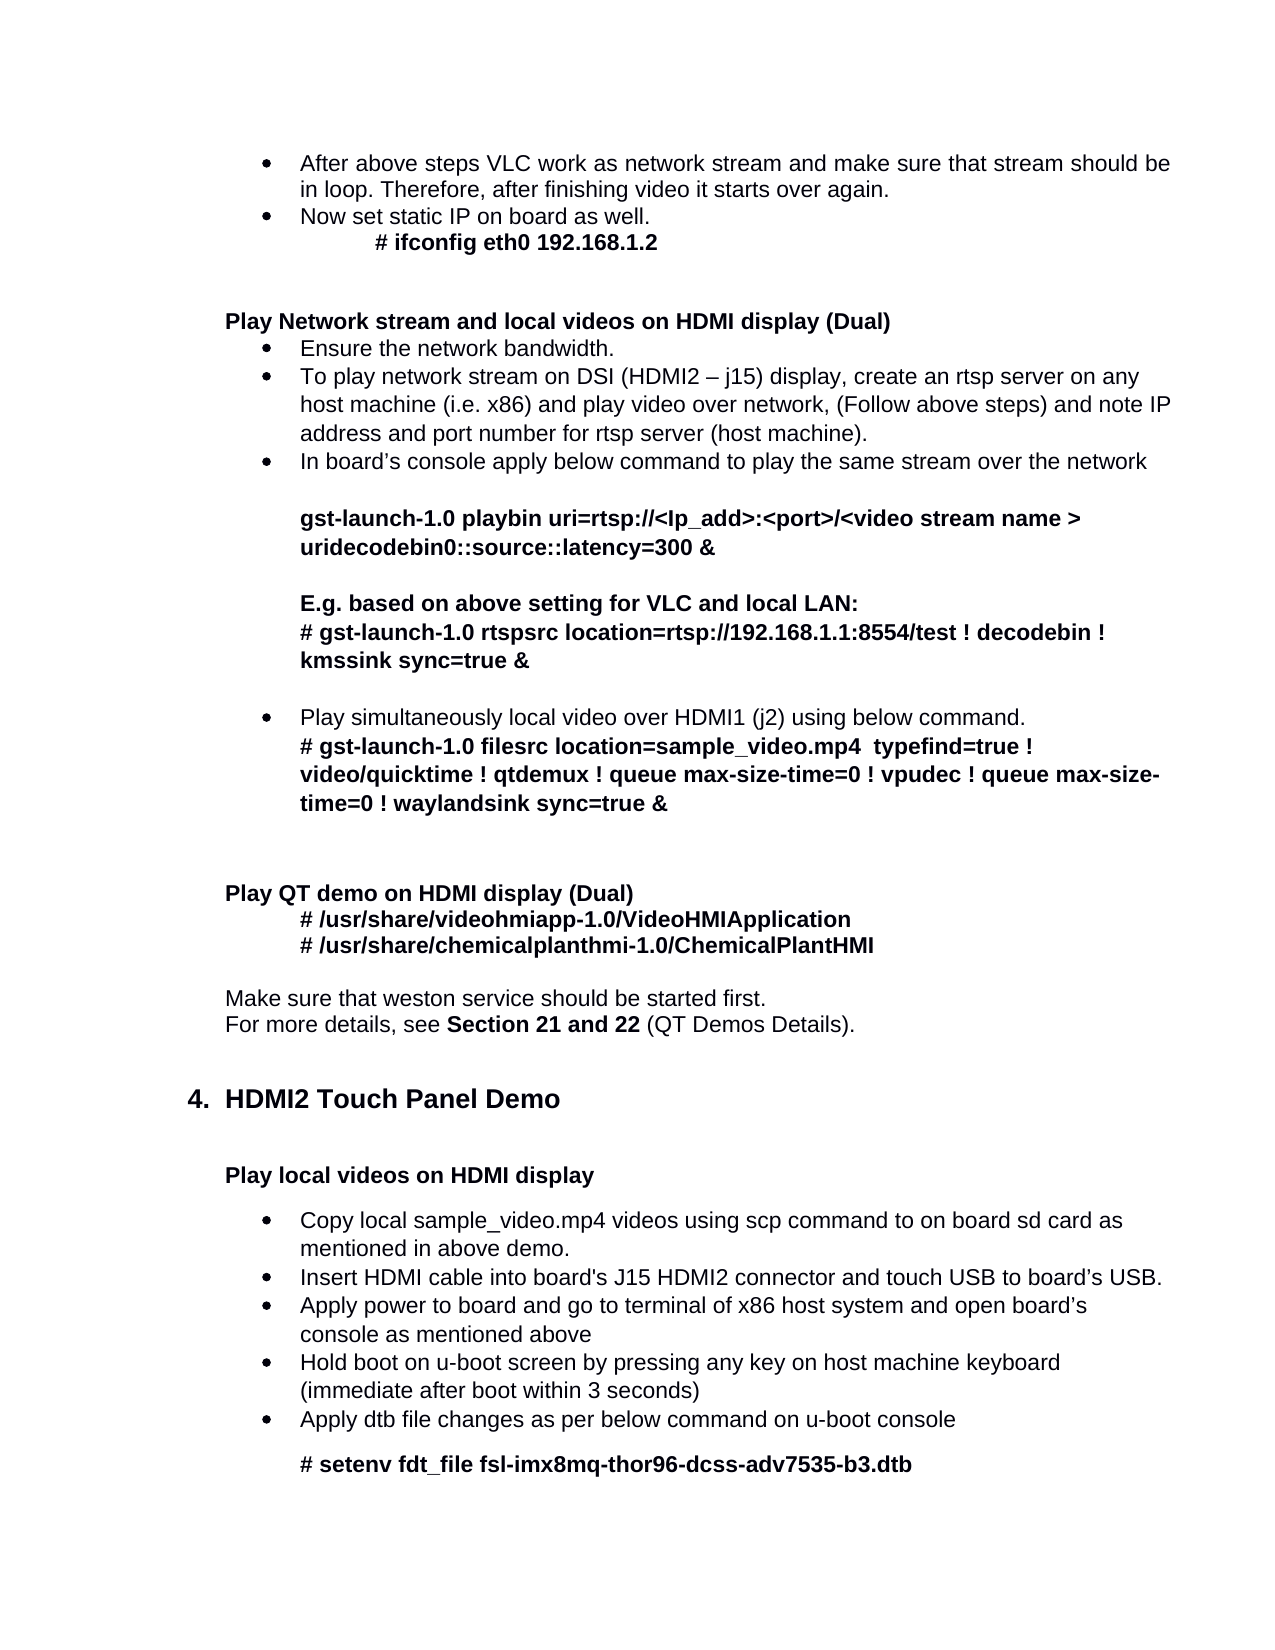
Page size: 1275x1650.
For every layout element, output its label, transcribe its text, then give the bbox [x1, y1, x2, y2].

text Play local videos on HDMI display [225, 1162, 1172, 1188]
text For more details, see Section 21 and 22 (QT Demos Details). [150, 1011, 1172, 1038]
list In board’s console apply below command to play the same stream over the network [262, 448, 1172, 474]
list E.g. based on above setting for VLC and local LAN: [300, 590, 1172, 617]
list Insert HDMI cable into board's J15 HDMI2 connector and touch USB to board’s USB. [262, 1264, 1172, 1290]
list # /usr/share/videohmiapp-1.0/VideoHMIApplication [300, 906, 1172, 932]
list Hold boot on u-boot screen by pressing any key on host machine keyboard (immediate after boot within 3 seconds) [262, 1349, 1172, 1404]
list Now set static IP on board as well. [262, 203, 1172, 229]
list Play simultaneously local video over HDMI1 (j2) using below command. [262, 704, 1172, 731]
list gst-launch-1.0 playbin uri=rtsp://<Ip_add>:<port>/<video stream name > uridecodebin0::source::latency=300 & [300, 505, 1172, 560]
list # /usr/share/chemicalplanthmi-1.0/ChemicalPlantHMI [300, 932, 1172, 959]
list To play network stream on DSI (HDMI2 – j15) display, create an rtsp server on any host machine (i.e. x86) and play video over network, (Follow above steps) and note IP address and port number for rtsp server (host machine). [262, 363, 1172, 446]
subtitle HDMI2 Touch Panel Demo [187, 1083, 1172, 1114]
text # setenv fdt_file fsl-imx8mq-thor96-dcss-adv7535-b3.dtb [300, 1451, 1172, 1477]
text Play QT demo on HDMI display (Dual) [225, 880, 1172, 906]
list # gst-launch-1.0 rtspsrc location=rtsp://192.168.1.1:8554/test ! decodebin ! kmssink sync=true & [300, 619, 1172, 674]
text Play Network stream and local videos on HDMI display (Dual) [225, 308, 1172, 334]
list Apply dtb file changes as per below command on u-boot console [262, 1406, 1172, 1432]
list # gst-launch-1.0 filesrc location=sample_video.mp4 typefind=true ! video/quicktime ! qtdemux ! queue max-size-time=0 ! vpudec ! queue max-size-time=0 ! waylandsink sync=true & [300, 733, 1172, 816]
list After above steps VLC work as network stream and make sure that stream should be in loop. Therefore, after finishing video it starts over again. [262, 150, 1172, 203]
list Apply power to board and go to terminal of x86 host system and open board’s console as mentioned above [262, 1292, 1172, 1347]
list Copy local sample_video.mp4 videos using scp command to on board sd card as mentioned in above demo. [262, 1207, 1172, 1262]
list # ifconfig eth0 192.168.1.2 [375, 229, 1172, 255]
list Ensure the network bandwidth. [262, 334, 1172, 361]
text Make sure that weston service should be started first. [225, 985, 1172, 1011]
